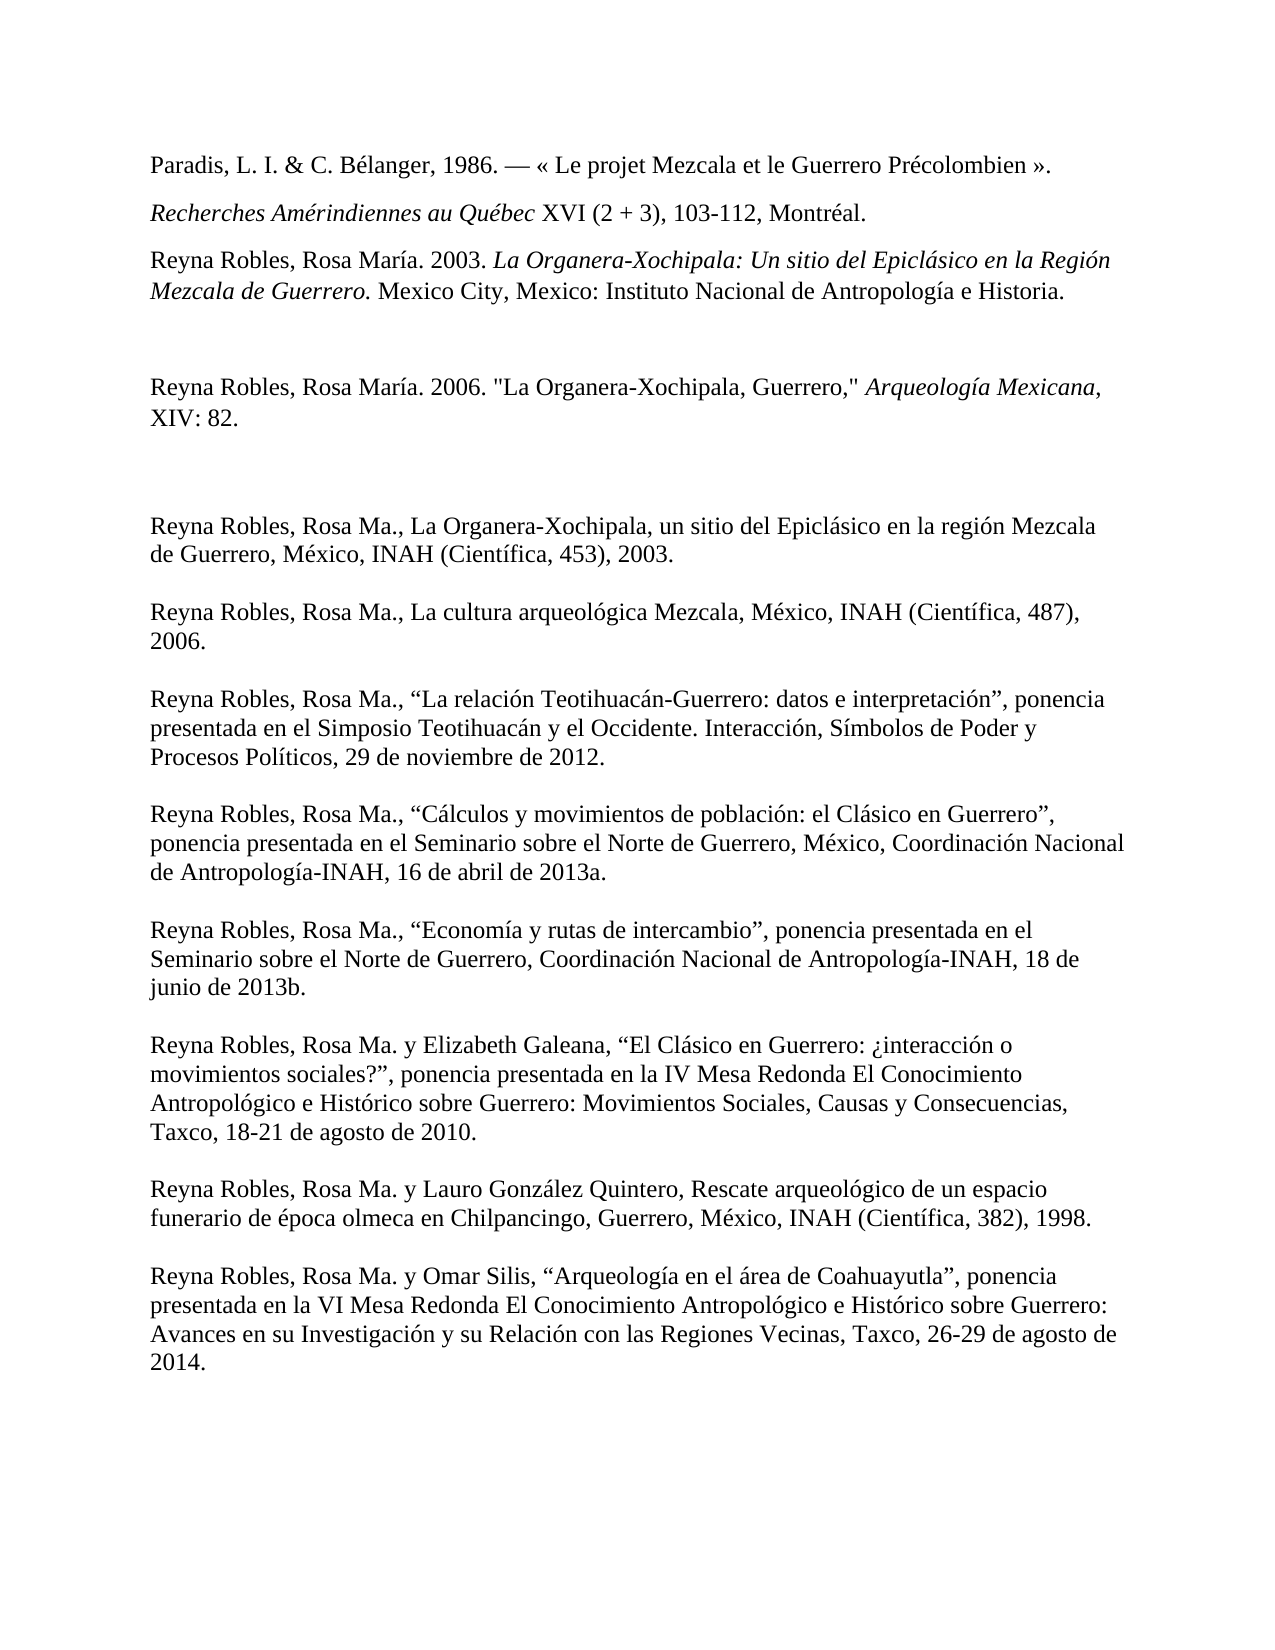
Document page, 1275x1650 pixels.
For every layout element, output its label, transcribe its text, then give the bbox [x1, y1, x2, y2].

text Reyna Robles, Rosa Ma., La Organera-Xochipala, un sitio del Epiclásico en la región Mezcala de Guerrero, México, INAH (Científica, 453), 2003. [150, 511, 1125, 568]
text Recherches Amérindiennes au Québec XVI (2 + 3), 103-112, Montréal. [150, 198, 1125, 226]
text Reyna Robles, Rosa Ma. y Lauro González Quintero, Rescate arqueológico de un espacio funerario de época olmeca en Chilpancingo, Guerrero, México, INAH (Científica, 382), 1998. [150, 1174, 1125, 1232]
text Reyna Robles, Rosa María. 2003. La Organera-Xochipala: Un sitio del Epiclásico en la Región Mezcala de Guerrero. Mexico City, Mexico: Instituto Nacional de Antropología e Historia. [150, 245, 1125, 305]
text Reyna Robles, Rosa Ma. y Elizabeth Galeana, “El Clásico en Guerrero: ¿interacción o movimientos sociales?”, ponencia presentada en la IV Mesa Redonda El Conocimiento Antropológico e Histórico sobre Guerrero: Movimientos Sociales, Causas y Consecuencias, Taxco, 18-21 de agosto de 2010. [150, 1030, 1125, 1145]
text Reyna Robles, Rosa María. 2006. "La Organera-Xochipala, Guerrero," Arqueología Mexicana, XIV: 82. [150, 372, 1125, 432]
text Reyna Robles, Rosa Ma., “La relación Teotihuacán-Guerrero: datos e interpretación”, ponencia presentada en el Simposio Teotihuacán y el Occidente. Interacción, Símbolos de Poder y Procesos Políticos, 29 de noviembre de 2012. [150, 684, 1125, 770]
text Reyna Robles, Rosa Ma. y Omar Silis, “Arqueología en el área de Coahuayutla”, ponencia presentada en la VI Mesa Redonda El Conocimiento Antropológico e Histórico sobre Guerrero: Avances en su Investigación y su Relación con las Regiones Vecinas, Taxco, 26-29 de agosto de 2014. [150, 1261, 1125, 1376]
text Reyna Robles, Rosa Ma., La cultura arqueológica Mezcala, México, INAH (Científica, 487), 2006. [150, 597, 1125, 655]
text Reyna Robles, Rosa Ma., “Cálculos y movimientos de población: el Clásico en Guerrero”, ponencia presentada en el Seminario sobre el Norte de Guerrero, México, Coordinación Nacional de Antropología-INAH, 16 de abril de 2013a. [150, 799, 1125, 886]
text Reyna Robles, Rosa Ma., “Economía y rutas de intercambio”, ponencia presentada en el Seminario sobre el Norte de Guerrero, Coordinación Nacional de Antropología-INAH, 18 de junio de 2013b. [150, 915, 1125, 1001]
text Paradis, L. I. & C. Bélanger, 1986. — « Le projet Mezcala et le Guerrero Précolombien ». [150, 150, 1125, 179]
